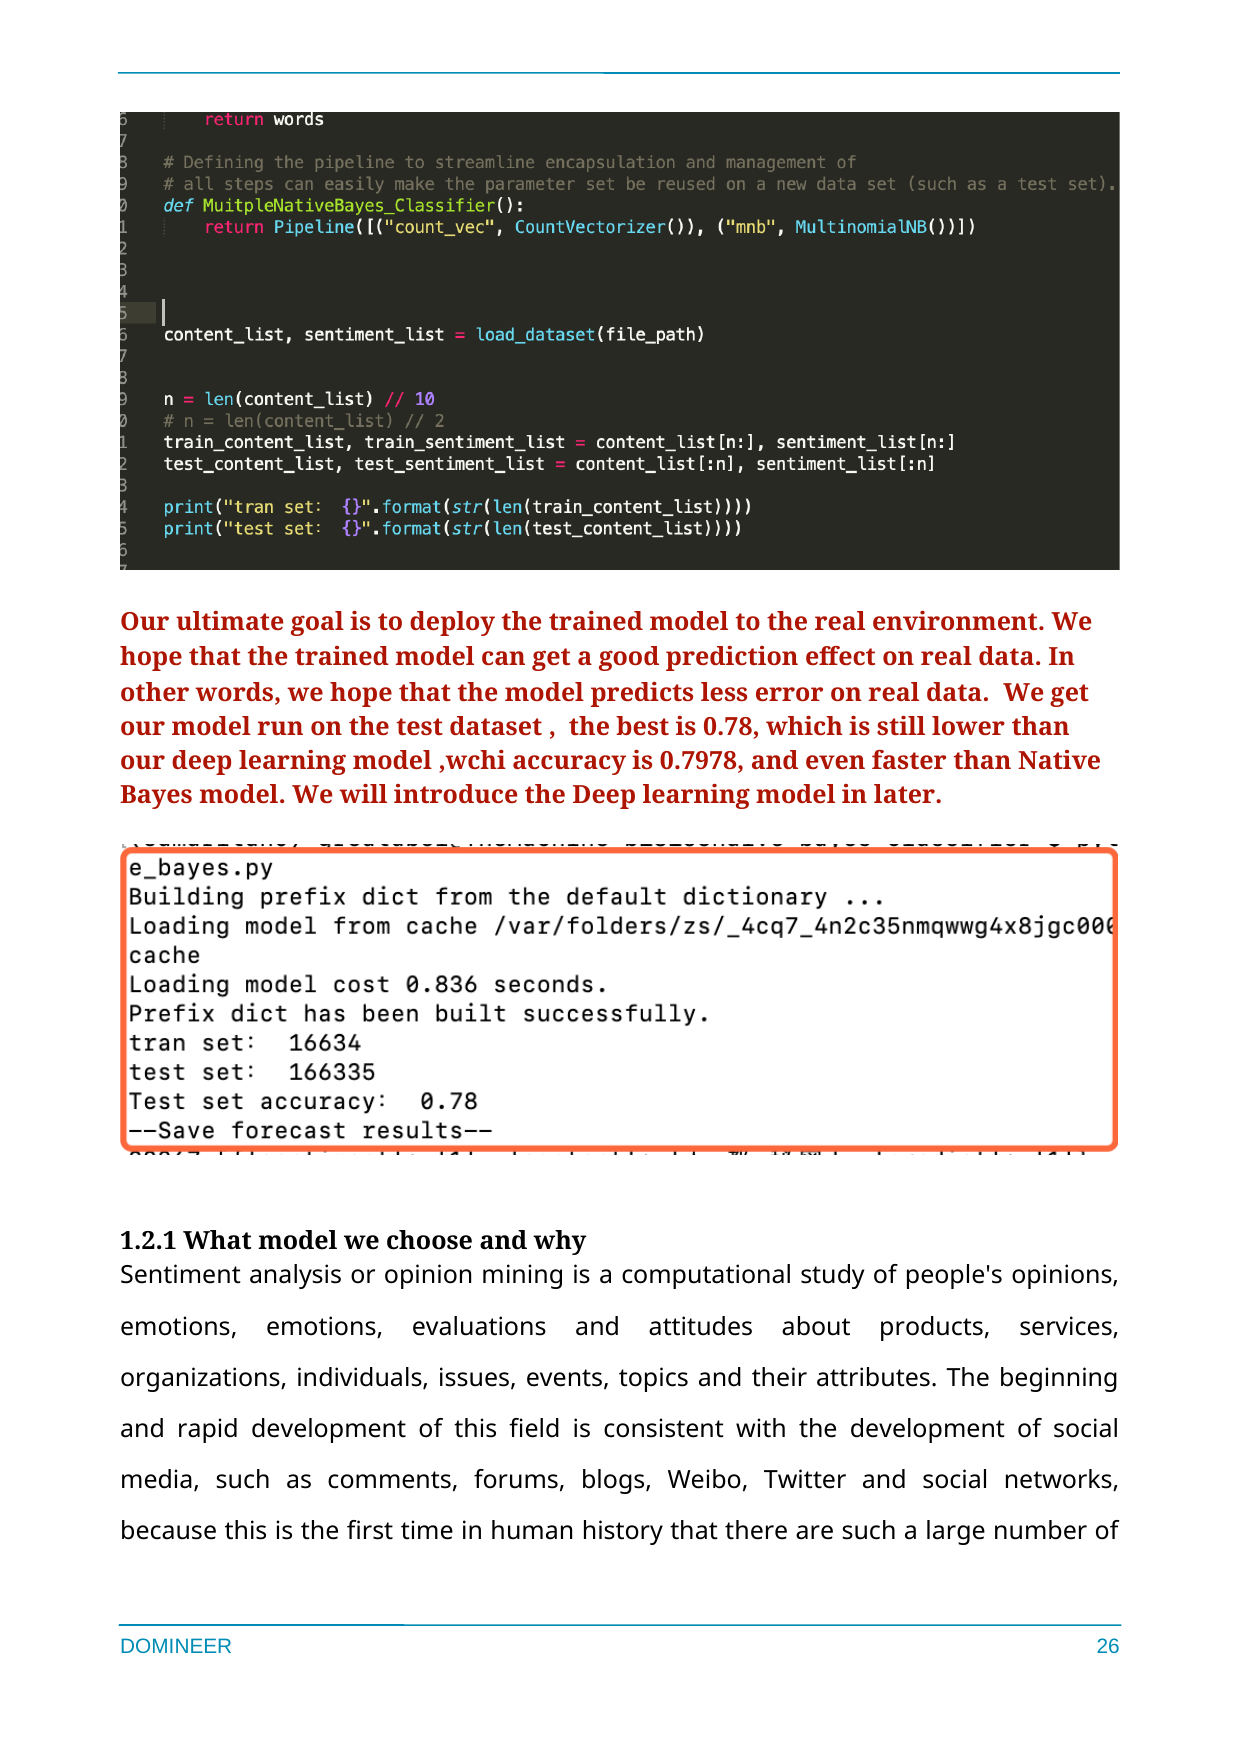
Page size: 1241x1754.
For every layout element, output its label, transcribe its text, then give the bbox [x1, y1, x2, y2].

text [120, 1257, 1120, 1546]
picture [120, 844, 1118, 1155]
text Our ultimate goal is to deploy the trained model to the real environment. We hope that the trained model can get a good prediction effect on real data. In other words, we hope that the model predicts less error on real data. We get our model run on the test dataset , the best is 0.78, which is still lower than our deep learning model ,wchi accuracy is 0.7978, and even faster than Native Bayes model. We will introduce the Deep learning model in later. [120, 604, 1120, 810]
picture [120, 112, 1120, 570]
text 1.2.1 What model we choose and why [120, 1223, 1120, 1257]
